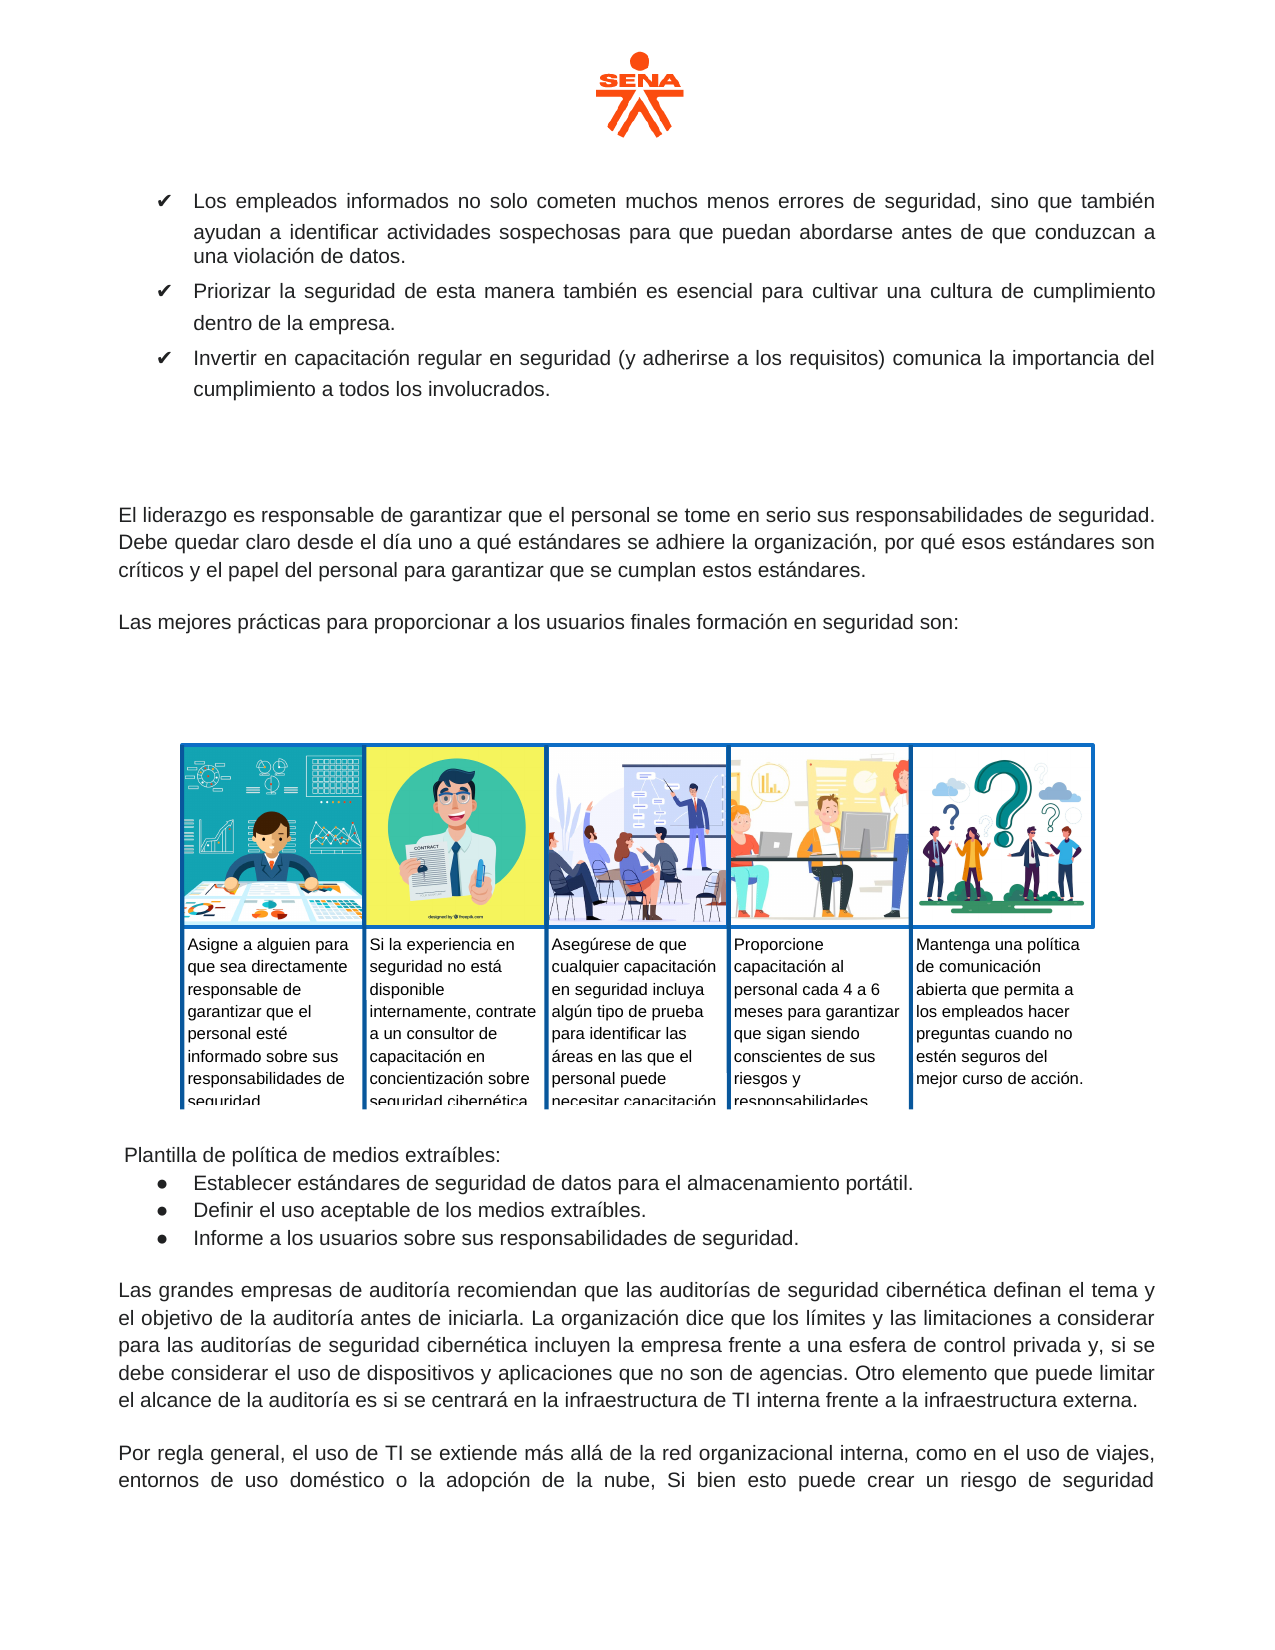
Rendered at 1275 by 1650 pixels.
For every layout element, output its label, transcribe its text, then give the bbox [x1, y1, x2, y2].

text Las mejores prácticas para proporcionar a los usuarios finales formación en seguridad son: [118, 610, 1157, 634]
picture [185, 747, 362, 925]
picture [367, 747, 544, 925]
list Priorizar la seguridad de esta manera también es esencial para cultivar una cultura de cumplimiento dentro de la empresa. [156, 268, 1157, 334]
picture [585, 48, 690, 142]
list Los empleados informados no solo cometen muchos menos errores de seguridad, sino que también ayudan a identificar actividades sospechosas para que puedan abordarse antes de que conduzcan a una violación de datos. [156, 177, 1157, 268]
text El liderazgo es responsable de garantizar que el personal se tome en serio sus responsabilidades de seguridad. Debe quedar claro desde el día uno a qué estándares se adhiere la organización, por qué esos estándares son críticos y el papel del personal para garantizar que se cumplan estos estándares. [118, 503, 1157, 582]
list Invertir en capacitación regular en seguridad (y adherirse a los requisitos) comunica la importancia del cumplimiento a todos los involucrados. [156, 334, 1157, 401]
picture [731, 747, 908, 925]
list Establecer estándares de seguridad de datos para el almacenamiento portátil. [156, 1171, 1157, 1195]
picture [913, 747, 1091, 925]
picture [549, 747, 726, 925]
text Plantilla de política de medios extraíbles: [118, 1143, 1157, 1167]
list Definir el uso aceptable de los medios extraíbles. [156, 1198, 1157, 1222]
list Informe a los usuarios sobre sus responsabilidades de seguridad. [156, 1226, 1157, 1250]
text Las grandes empresas de auditoría recomiendan que las auditorías de seguridad cibernética definan el tema y el objetivo de la auditoría antes de iniciarla. La organización dice que los límites y las limitaciones a considerar para las auditorías de seguridad cibernética incluyen la empresa frente a una esfera de control privada y, si se debe considerar el uso de dispositivos y aplicaciones que no son de agencias. Otro elemento que puede limitar el alcance de la auditoría es si se centrará en la infraestructura de TI interna frente a la infraestructura externa. [118, 1278, 1157, 1412]
